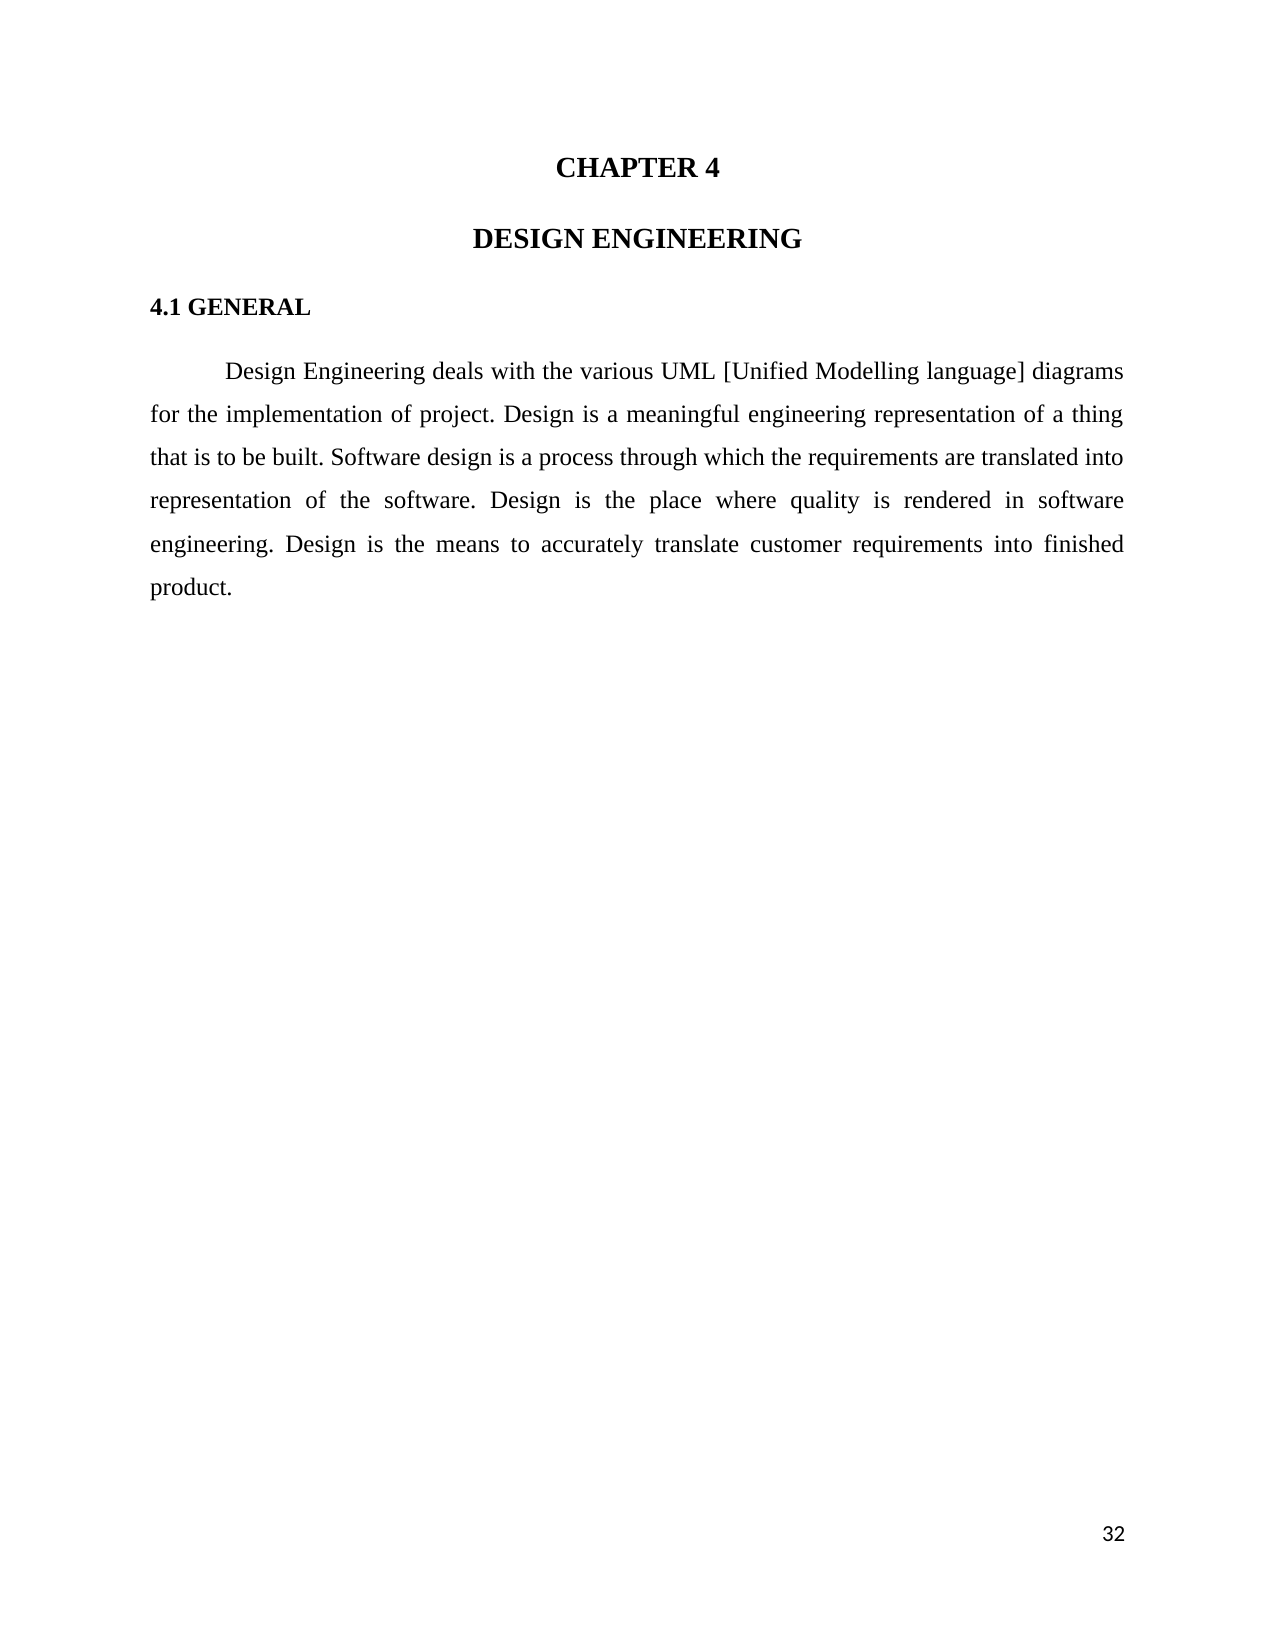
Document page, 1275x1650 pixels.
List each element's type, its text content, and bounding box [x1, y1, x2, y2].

text CHAPTER 4 [150, 150, 1125, 183]
text Design Engineering deals with the various UML [Unified Modelling language] diagrams for the implementation of project. Design is a meaningful engineering representation of a thing that is to be built. Software design is a process through which the requirements are translated into representation of the software. Design is the place where quality is rendered in software engineering. Design is the means to accurately translate customer requirements into finished product. [150, 356, 1125, 601]
text DESIGN ENGINEERING [150, 221, 1125, 255]
text 4.1 GENERAL [150, 292, 1125, 321]
